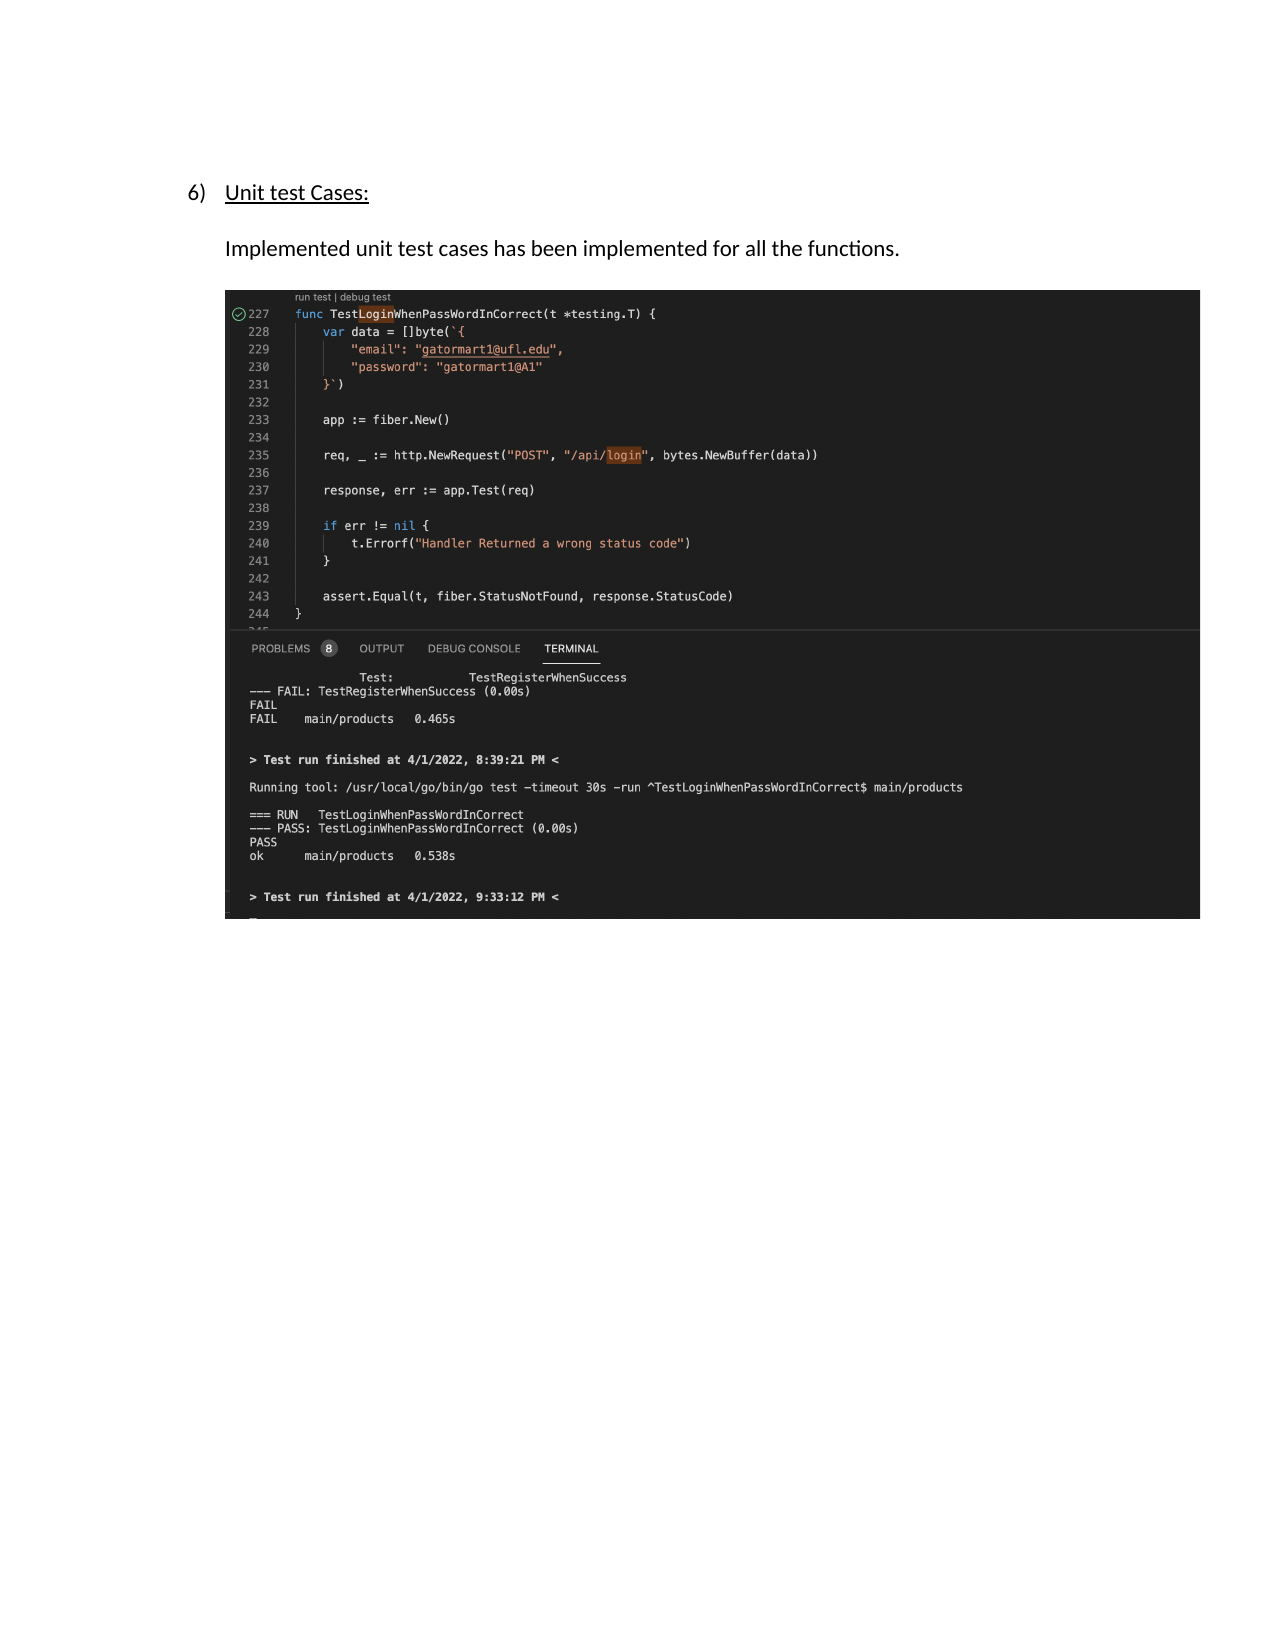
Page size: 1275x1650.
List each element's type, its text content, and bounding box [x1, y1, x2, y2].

picture [225, 290, 1200, 919]
list Implemented unit test cases has been implemented for all the functions. [225, 234, 1125, 262]
list Unit test Cases: [187, 178, 1125, 206]
